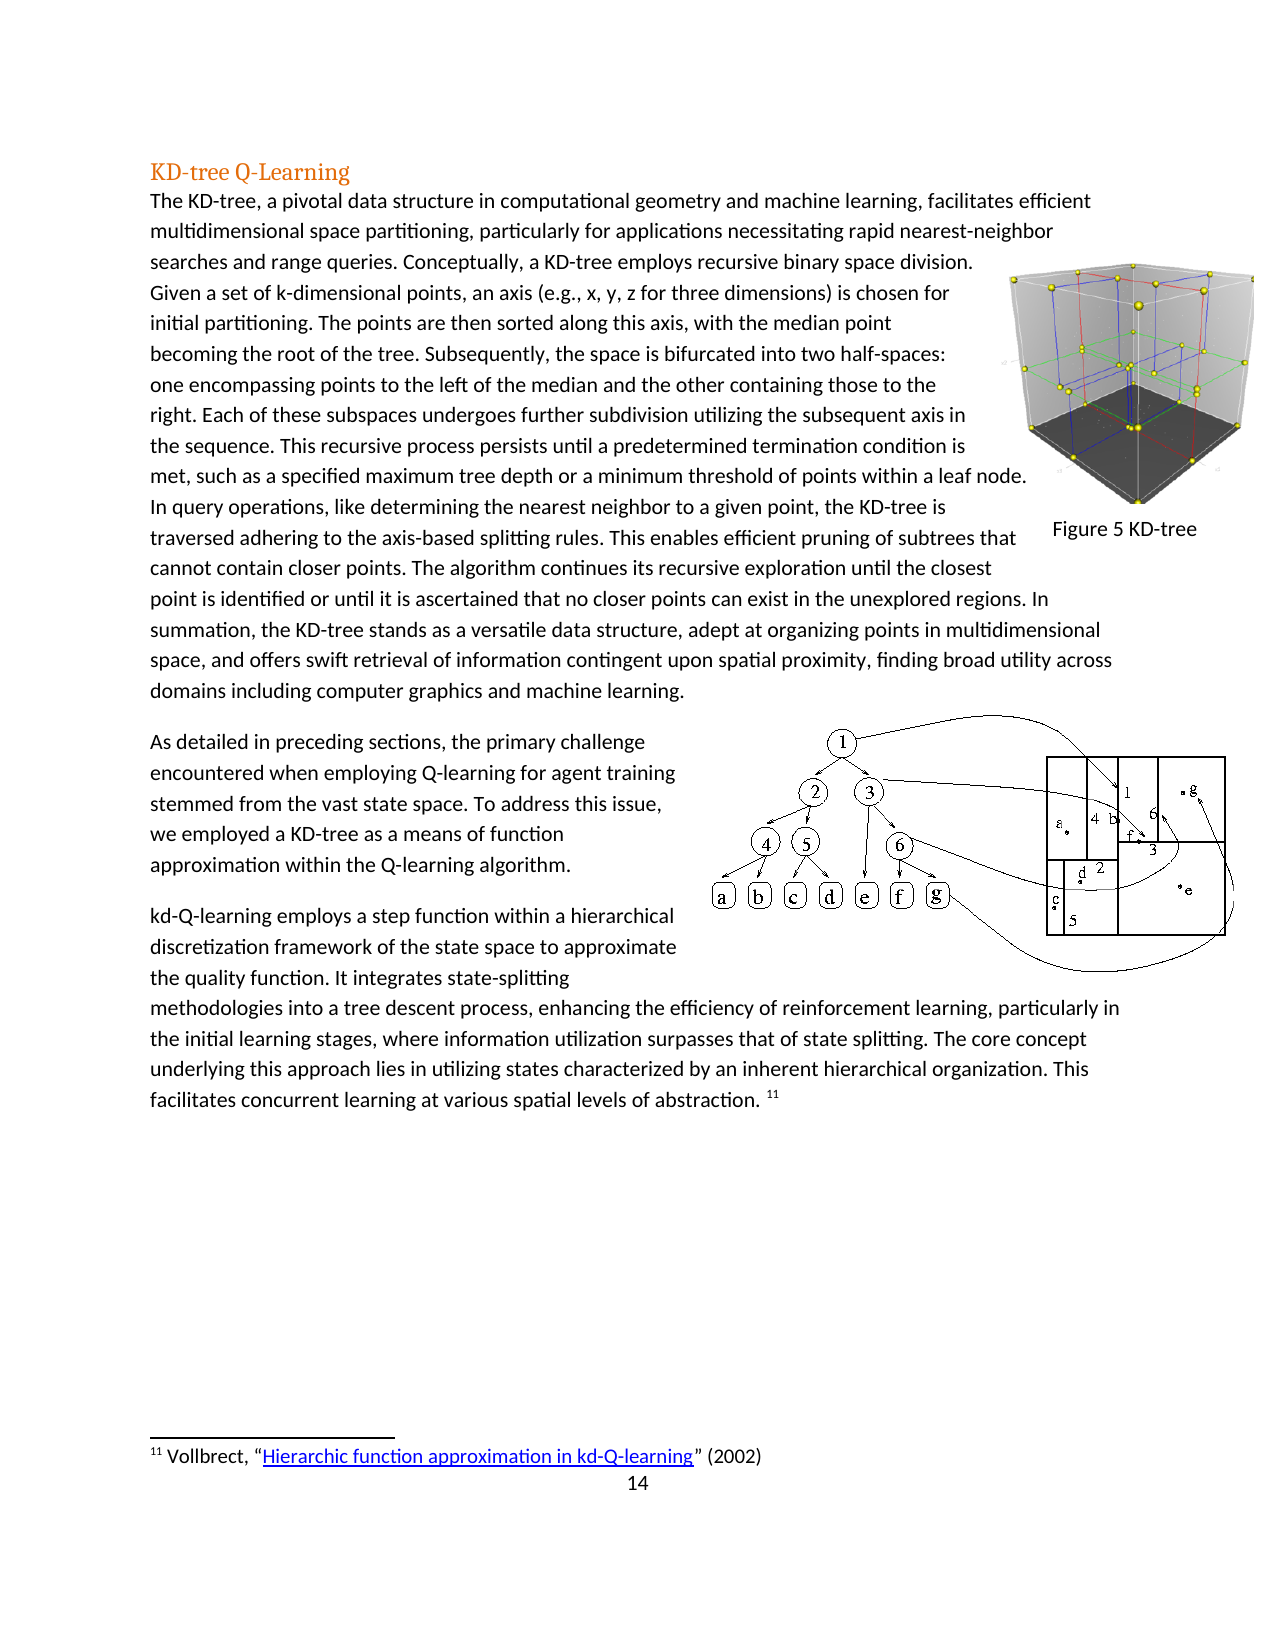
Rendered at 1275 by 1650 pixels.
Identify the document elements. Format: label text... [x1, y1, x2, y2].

text kd-Q-learning employs a step function within a hierarchical discretization framework of the state space to approximate the quality function. It integrates state-splitting methodologies into a tree descent process, enhancing the efficiency of reinforcement learning, particularly in the initial learning stages, where information utilization surpasses that of state splitting. The core concept underlying this approach lies in utilizing states characterized by an inherent hierarchical organization. This facilitates concurrent learning at various spatial levels of abstraction. [150, 902, 1125, 1113]
text As detailed in preceding sections, the primary challenge encountered when employing Q-learning for agent training stemmed from the vast state space. To address this issue, we employed a KD-tree as a means of function approximation within the Q-learning algorithm. [150, 728, 708, 878]
picture [708, 710, 1234, 976]
text The KD-tree, a pivotal data structure in computational geometry and machine learning, facilitates efficient multidimensional space partitioning, particularly for applications necessitating rapid nearest-neighbor searches and range queries. Conceptually, a KD-tree employs recursive binary space division. Given a set of k-dimensional points, an axis (e.g., x, y, z for three dimensions) is chosen for initial partitioning. The points are then sorted along this axis, with the median point becoming the root of the tree. Subsequently, the space is bifurcated into two half-spaces: one encompassing points to the left of the median and the other containing those to the right. Each of these subspaces undergoes further subdivision utilizing the subsequent axis in the sequence. This recursive process persists until a predetermined termination condition is met, such as a specified maximum tree depth or a minimum threshold of points within a leaf node. In query operations, like determining the nearest neighbor to a given point, the KD-tree is traversed adhering to the axis-based splitting rules. This enables efficient pruning of subtrees that cannot contain closer points. The algorithm continues its recursive exploration until the closest point is identified or until it is ascertained that no closer points can exist in the unexplored regions. In summation, the KD-tree stands as a versatile data structure, adept at organizing points in multidimensional space, and offers swift retrieval of information contingent upon spatial proximity, finding broad utility across domains including computer graphics and machine learning. [150, 187, 1125, 704]
subtitle KD-tree Q-Learning [150, 158, 1125, 187]
picture [1001, 263, 1254, 504]
